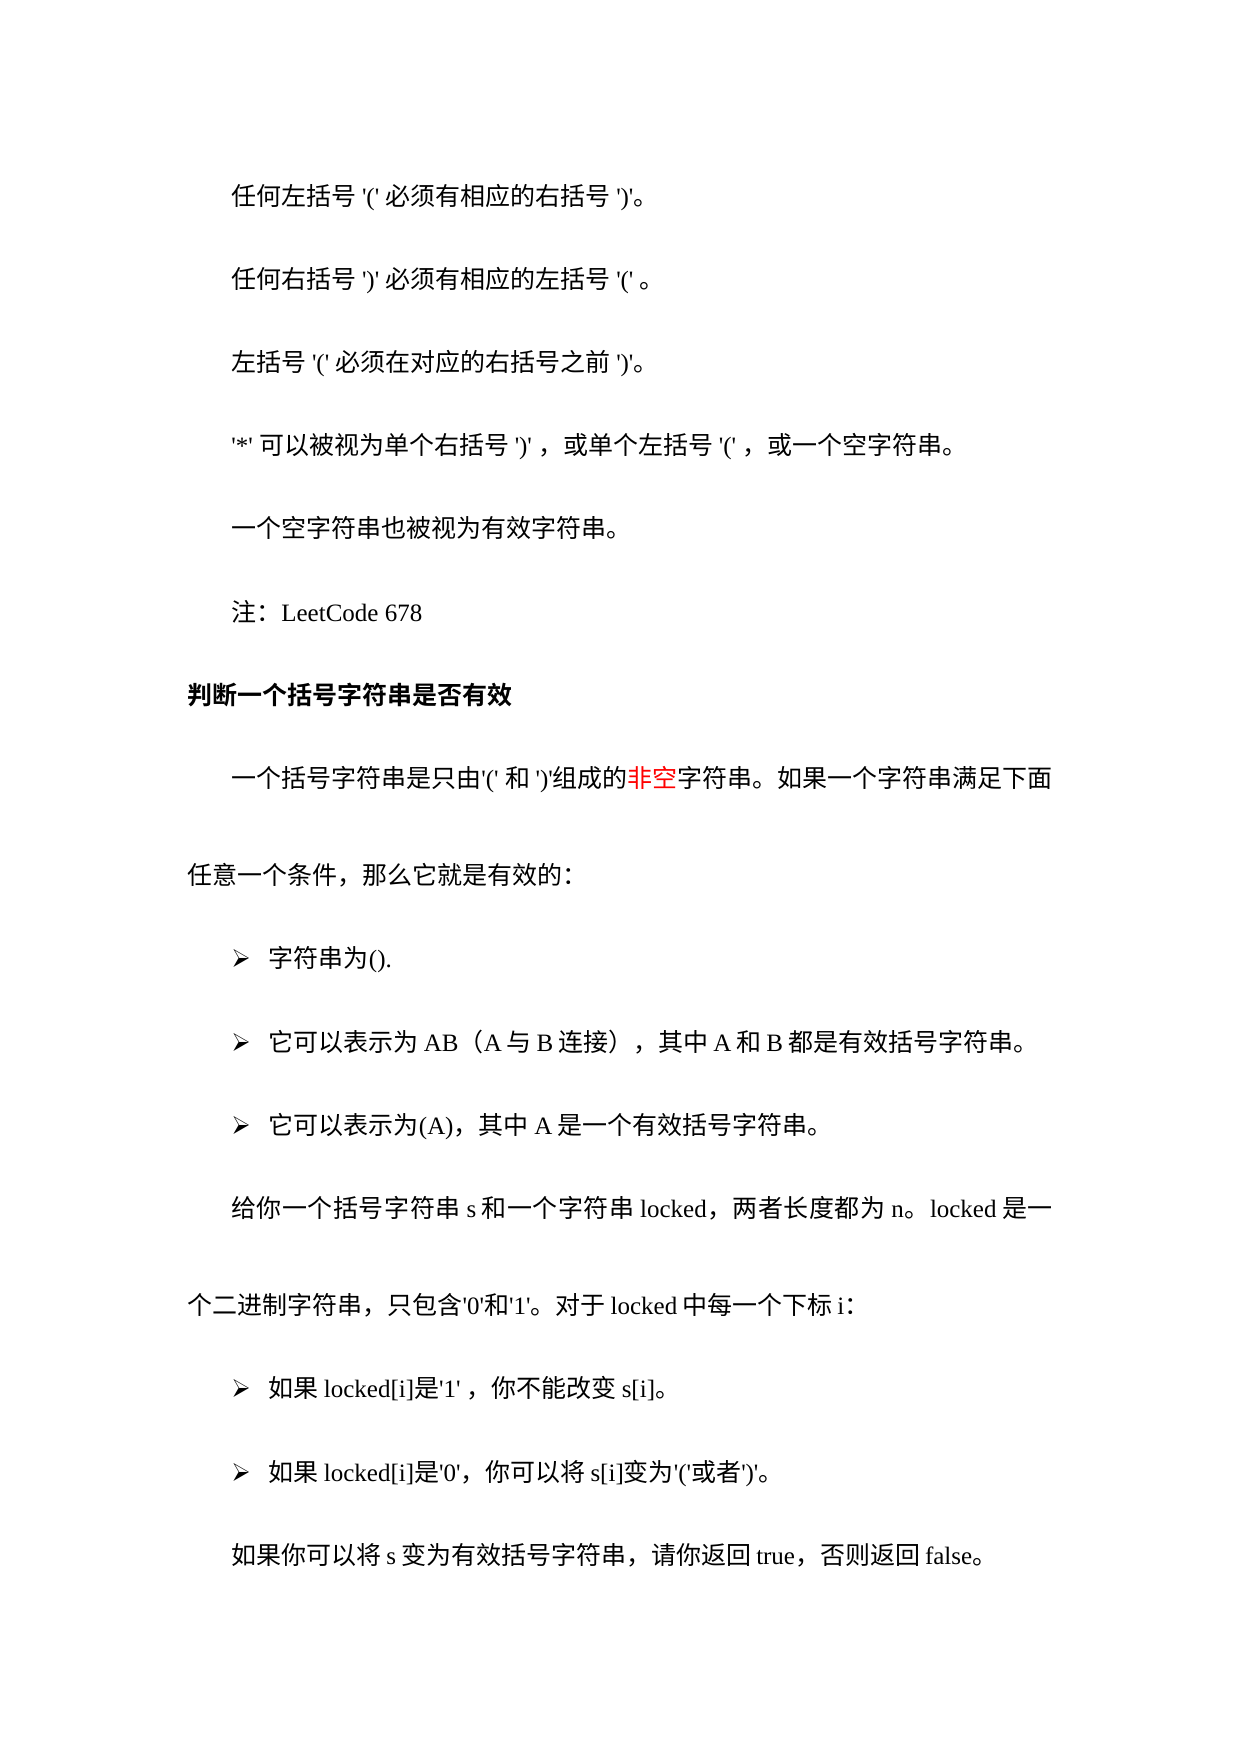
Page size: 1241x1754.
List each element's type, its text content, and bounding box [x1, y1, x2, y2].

subtitle 判断一个括号字符串是否有效 [187, 661, 1053, 726]
text 一个空字符串也被视为有效字符串。 [231, 494, 1053, 559]
text 如果你可以将s变为有效括号字符串，请你返回true，否则返回false。 [187, 1521, 1053, 1586]
text '*' 可以被视为单个右括号 ')' ，或单个左括号 '(' ，或一个空字符串。 [187, 411, 1053, 476]
text 左括号 '(' 必须在对应的右括号之前 ')'。 [231, 328, 1053, 393]
list 字符串为(). [231, 924, 1053, 989]
list 如果locked[i]是'1' ，你不能改变s[i]。 [231, 1354, 1053, 1419]
list 如果locked[i]是'0'，你可以将s[i]变为'('或者')'。 [231, 1438, 1053, 1503]
text 一个括号字符串是只由'(' 和 ')'组成的非空字符串。如果一个字符串满足下面任意一个条件，那么它就是有效的： [187, 744, 1053, 906]
list 它可以表示为(A)，其中 A 是一个有效括号字符串。 [231, 1091, 1053, 1156]
text 注：LeetCode 678 [187, 578, 1053, 643]
text 给你一个括号字符串s和一个字符串locked，两者长度都为n。locked是一个二进制字符串，只包含'0'和'1'。对于locked中每一个下标i： [187, 1174, 1053, 1336]
list 它可以表示为AB（A与B连接），其中A和B都是有效括号字符串。 [231, 1008, 1053, 1073]
text 任何右括号 ')' 必须有相应的左括号 '(' 。 [231, 245, 1053, 310]
text 任何左括号 '(' 必须有相应的右括号 ')'。 [231, 162, 1053, 227]
